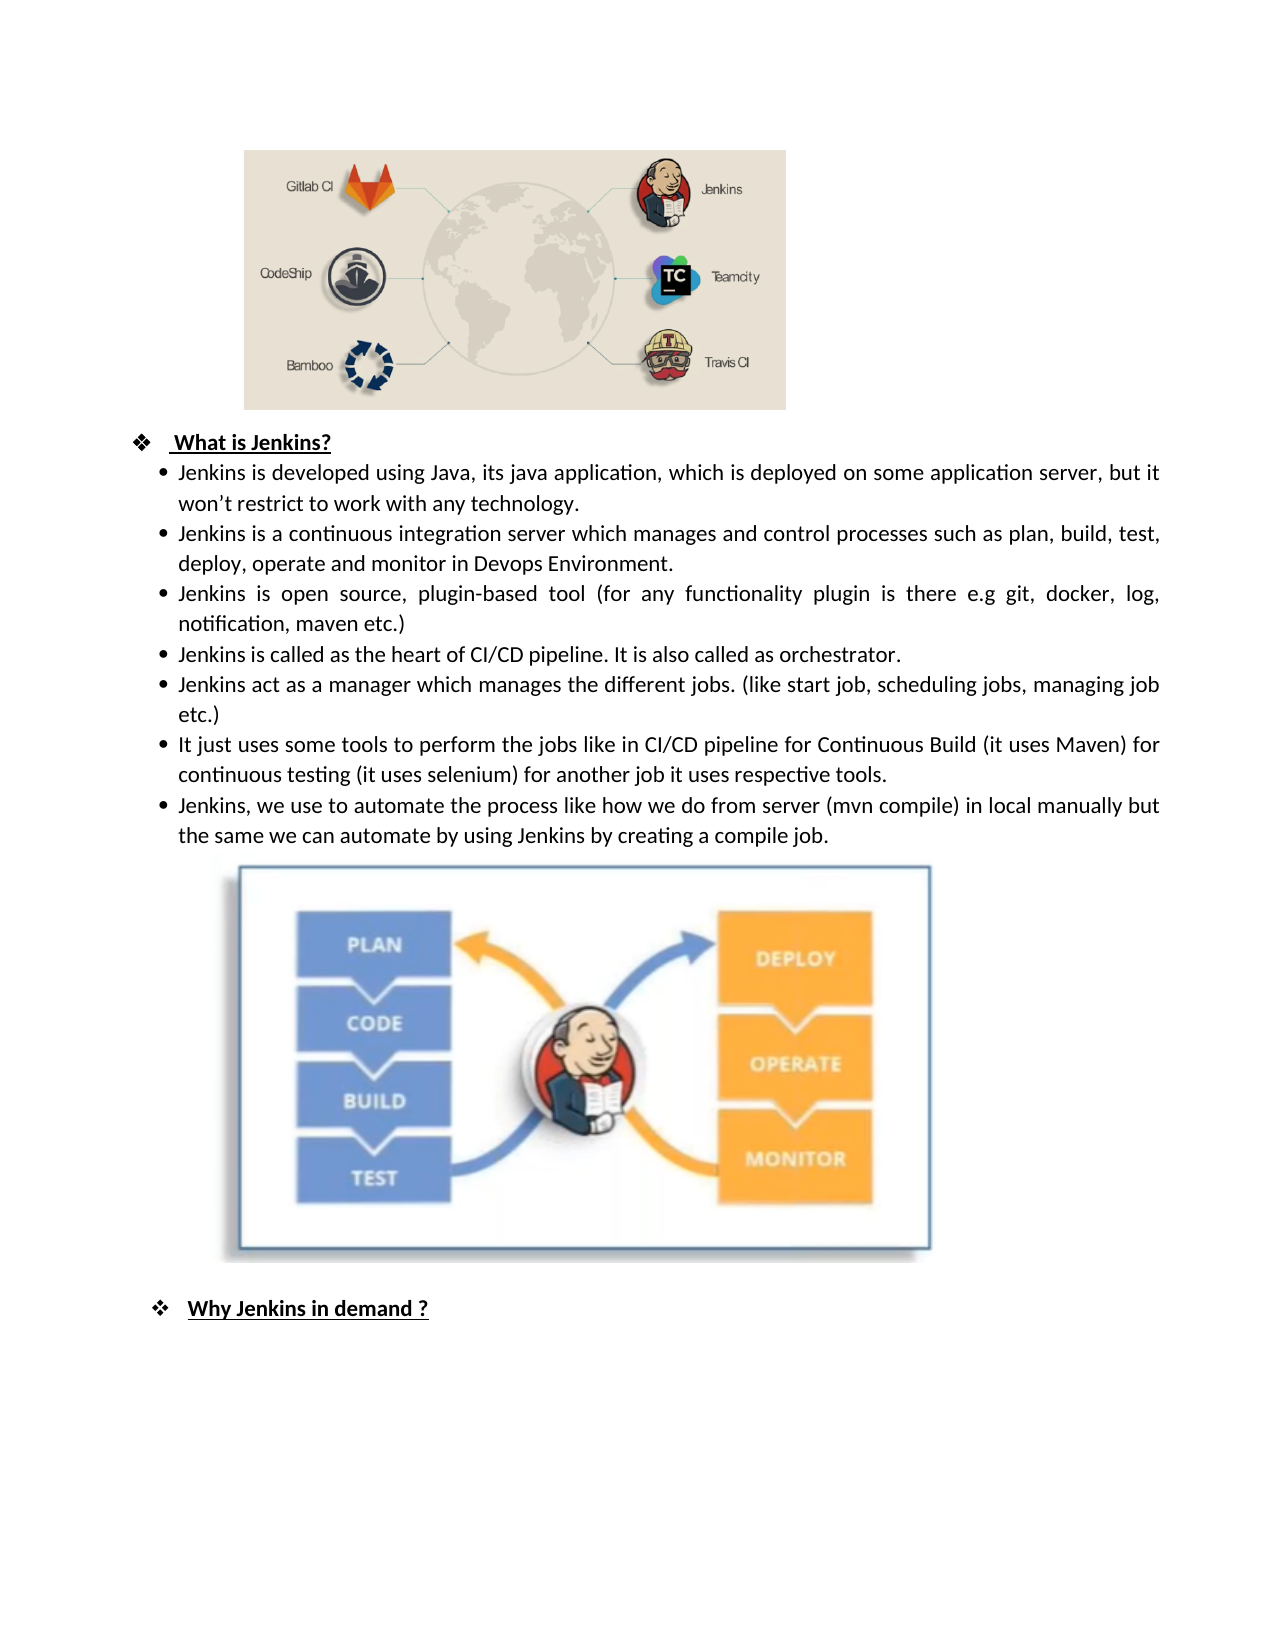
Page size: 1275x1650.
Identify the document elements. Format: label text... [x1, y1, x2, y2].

list Jenkins is developed using Java, its java application, which is deployed on some application server, but it won’t restrict to work with any technology. [159, 458, 1162, 517]
list Jenkins act as a manager which manages the different jobs. (like start job, scheduling jobs, managing job etc.) [159, 670, 1162, 728]
list Why Jenkins in demand ? [150, 1294, 1162, 1323]
list Jenkins, we use to automate the process like how we do from server (mvn compile) in local manually but the same we can automate by using Jenkins by creating a compile job. [159, 791, 1162, 849]
list It just uses some tools to perform the jobs like in CI/CD pipeline for Continuous Build (it uses Maven) for continuous testing (it uses selenium) for another job it uses respective tools. [159, 730, 1162, 789]
list Jenkins is called as the heart of CI/CD pipeline. It is also called as orchestrator. [159, 640, 1162, 668]
list Jenkins is a continuous integration server which manages and control processes such as plan, build, test, deploy, operate and monitor in Devops Environment. [159, 519, 1162, 577]
list What is Jenkins? [131, 428, 1162, 456]
picture [206, 851, 961, 1263]
picture [243, 150, 786, 410]
list Jenkins is open source, plugin-based tool (for any functionality plugin is there e.g git, docker, log, notification, maven etc.) [159, 579, 1162, 638]
